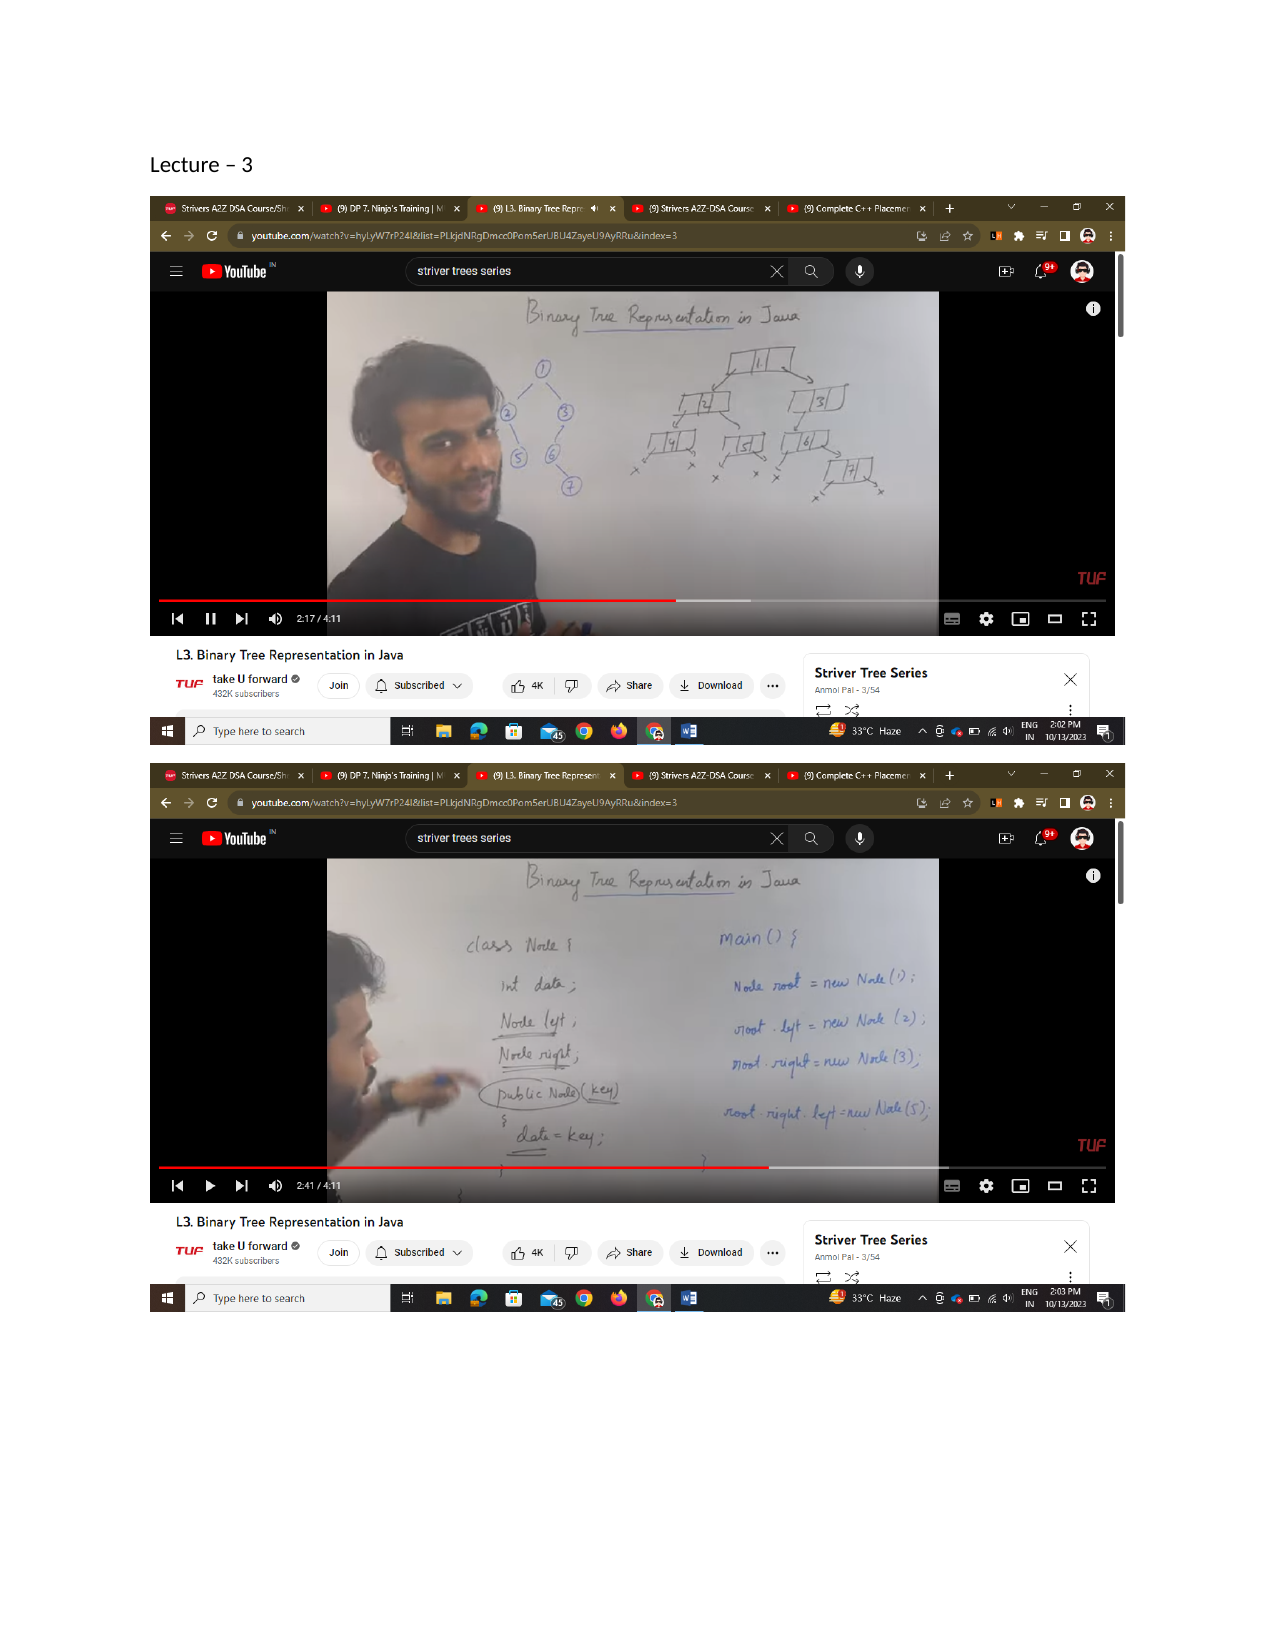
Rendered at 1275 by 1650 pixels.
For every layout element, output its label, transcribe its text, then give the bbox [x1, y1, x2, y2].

text Lecture – 3 [150, 150, 1125, 178]
picture [150, 763, 1125, 1312]
picture [150, 196, 1125, 745]
